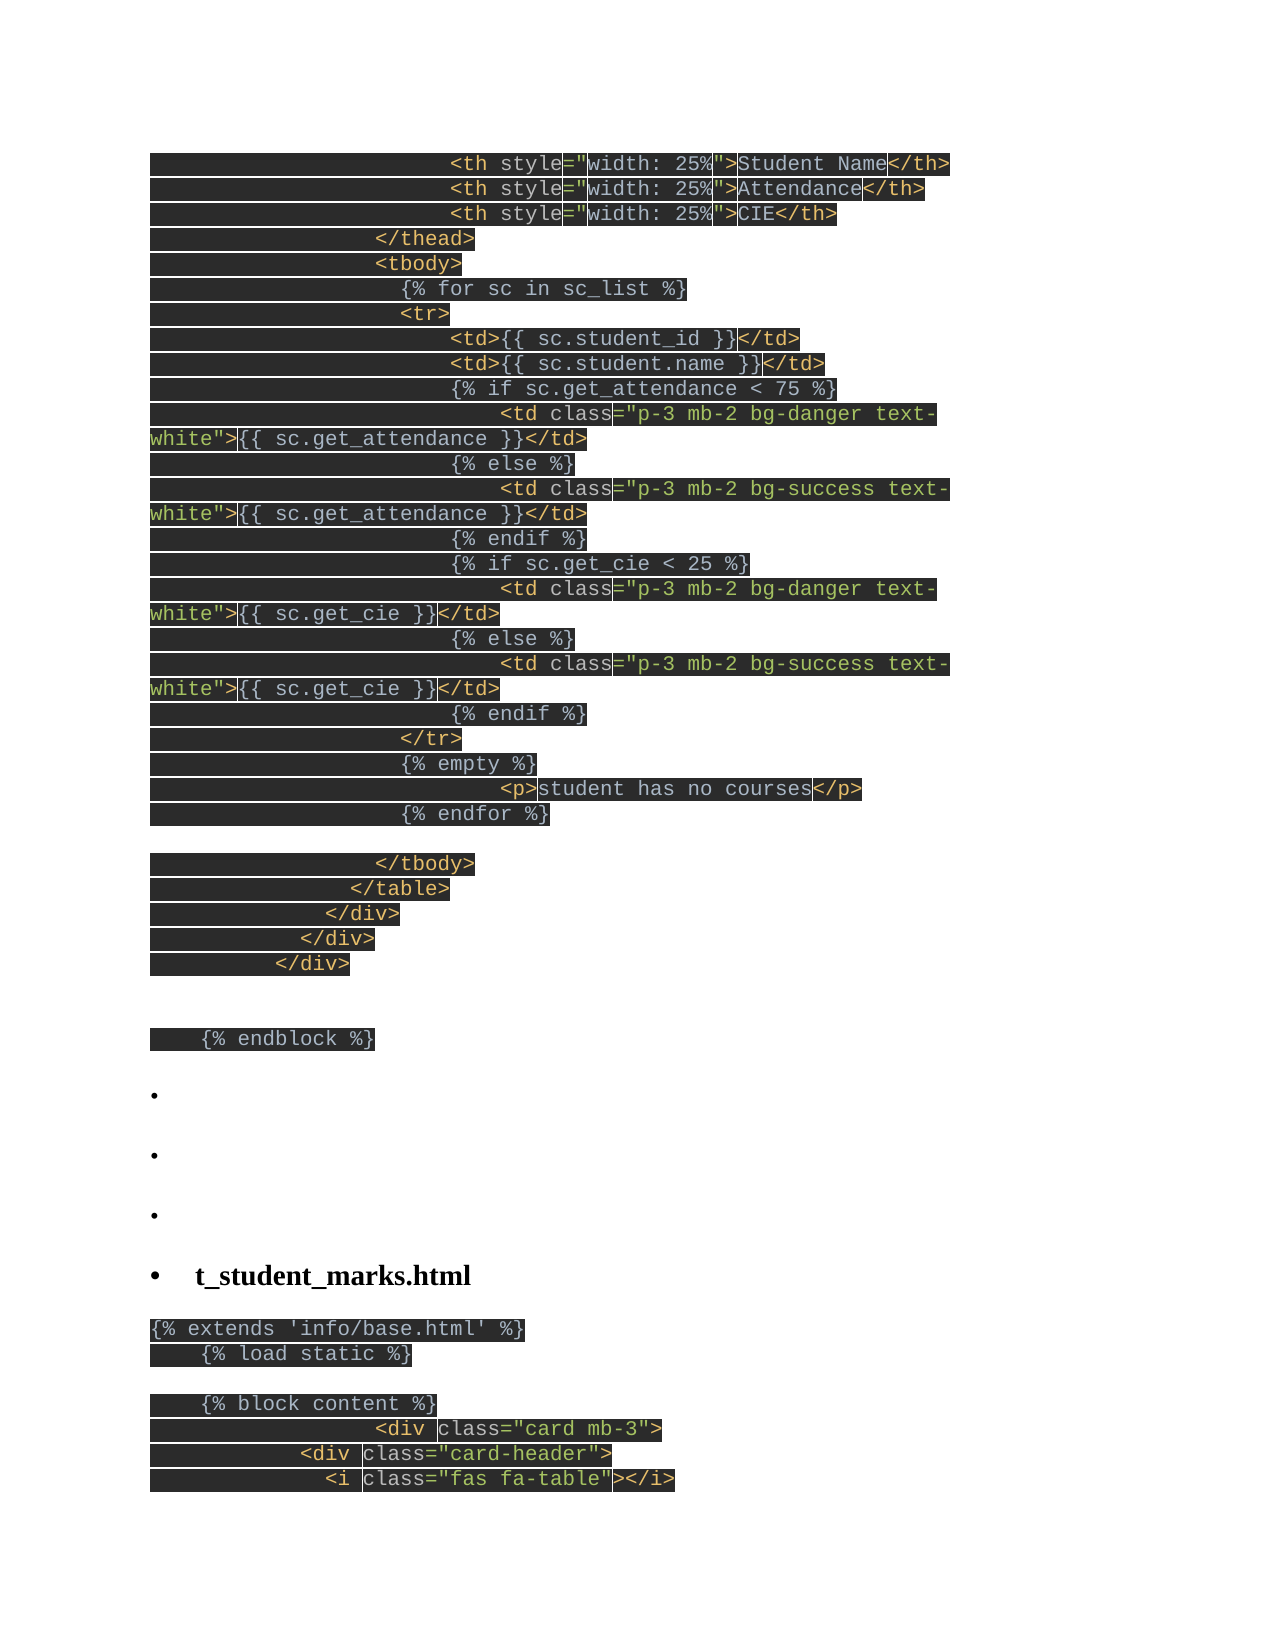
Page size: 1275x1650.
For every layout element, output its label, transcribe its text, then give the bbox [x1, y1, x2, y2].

list t_student_marks.html [150, 1262, 1125, 1291]
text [150, 1316, 1125, 1491]
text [150, 150, 1125, 1050]
